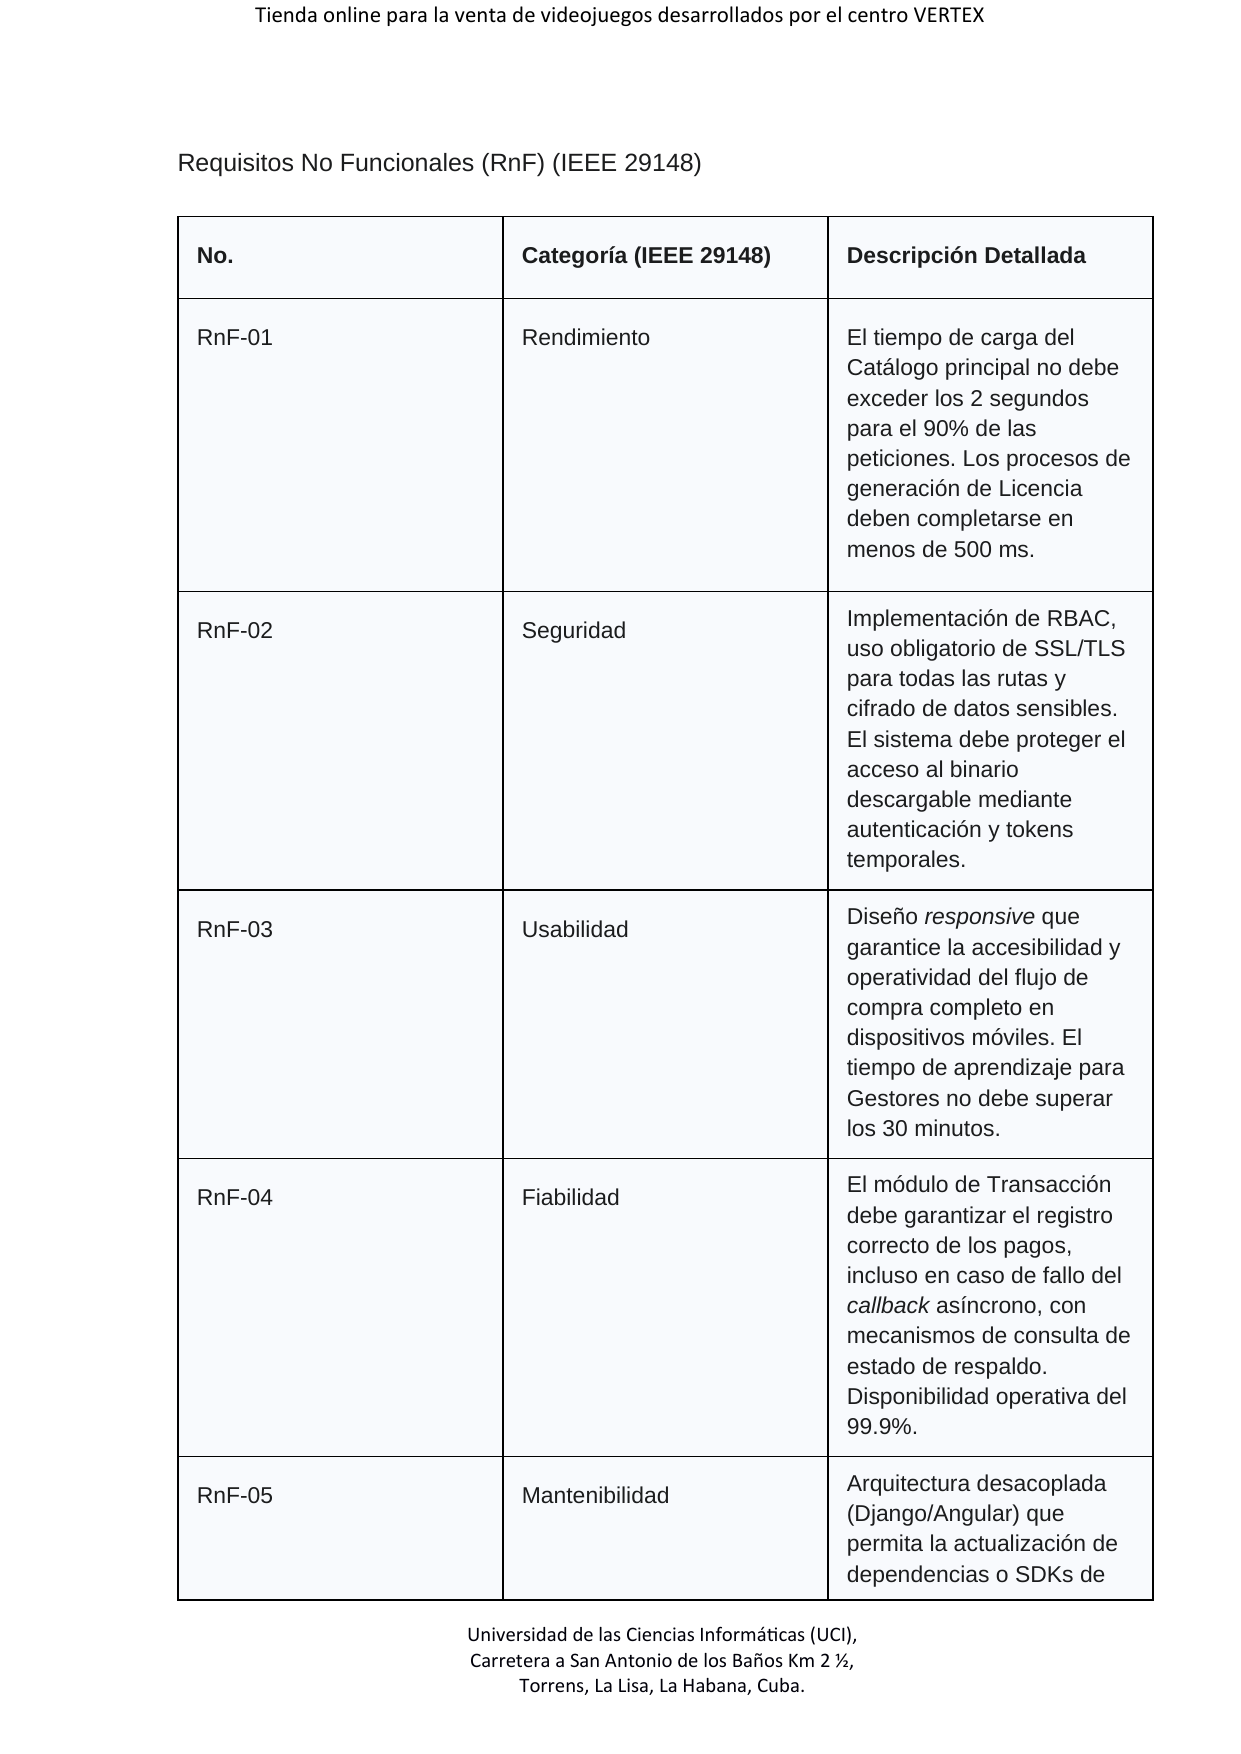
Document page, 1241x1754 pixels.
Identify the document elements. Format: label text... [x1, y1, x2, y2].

table_cell RnF-04 [179, 1159, 502, 1456]
table_cell Mantenibilidad [504, 1457, 827, 1599]
table_header No. [179, 217, 502, 297]
table_cell Rendimiento [504, 299, 827, 591]
table_header Descripción Detallada [829, 217, 1152, 297]
table_cell El tiempo de carga del Catálogo principal no debe exceder los 2 segundos para el 90% de las peticiones. Los procesos de generación de Licencia deben completarse en menos de 500 ms. [829, 299, 1152, 591]
table_cell Fiabilidad [504, 1159, 827, 1456]
table_header Categoría (IEEE 29148) [504, 217, 827, 297]
table_cell Usabilidad [504, 891, 827, 1157]
table_cell El módulo de Transacción debe garantizar el registro correcto de los pagos, incluso en caso de fallo del callback asíncrono, con mecanismos de consulta de estado de respaldo. Disponibilidad operativa del 99.9%. [829, 1159, 1152, 1456]
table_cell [829, 1457, 1152, 1599]
table_cell Implementación de RBAC, uso obligatorio de SSL/TLS para todas las rutas y cifrado de datos sensibles. El sistema debe proteger el acceso al binario descargable mediante autenticación y tokens temporales. [829, 592, 1152, 889]
table_cell RnF-01 [179, 299, 502, 591]
table_cell Seguridad [504, 592, 827, 889]
text Requisitos No Funcionales (RnF) (IEEE 29148) [177, 148, 1063, 176]
table_cell Diseño responsive que garantice la accesibilidad y operatividad del flujo de compra completo en dispositivos móviles. El tiempo de aprendizaje para Gestores no debe superar los 30 minutos. [829, 891, 1152, 1157]
table_cell RnF-03 [179, 891, 502, 1157]
table_cell RnF-05 [179, 1457, 502, 1599]
table_cell RnF-02 [179, 592, 502, 889]
